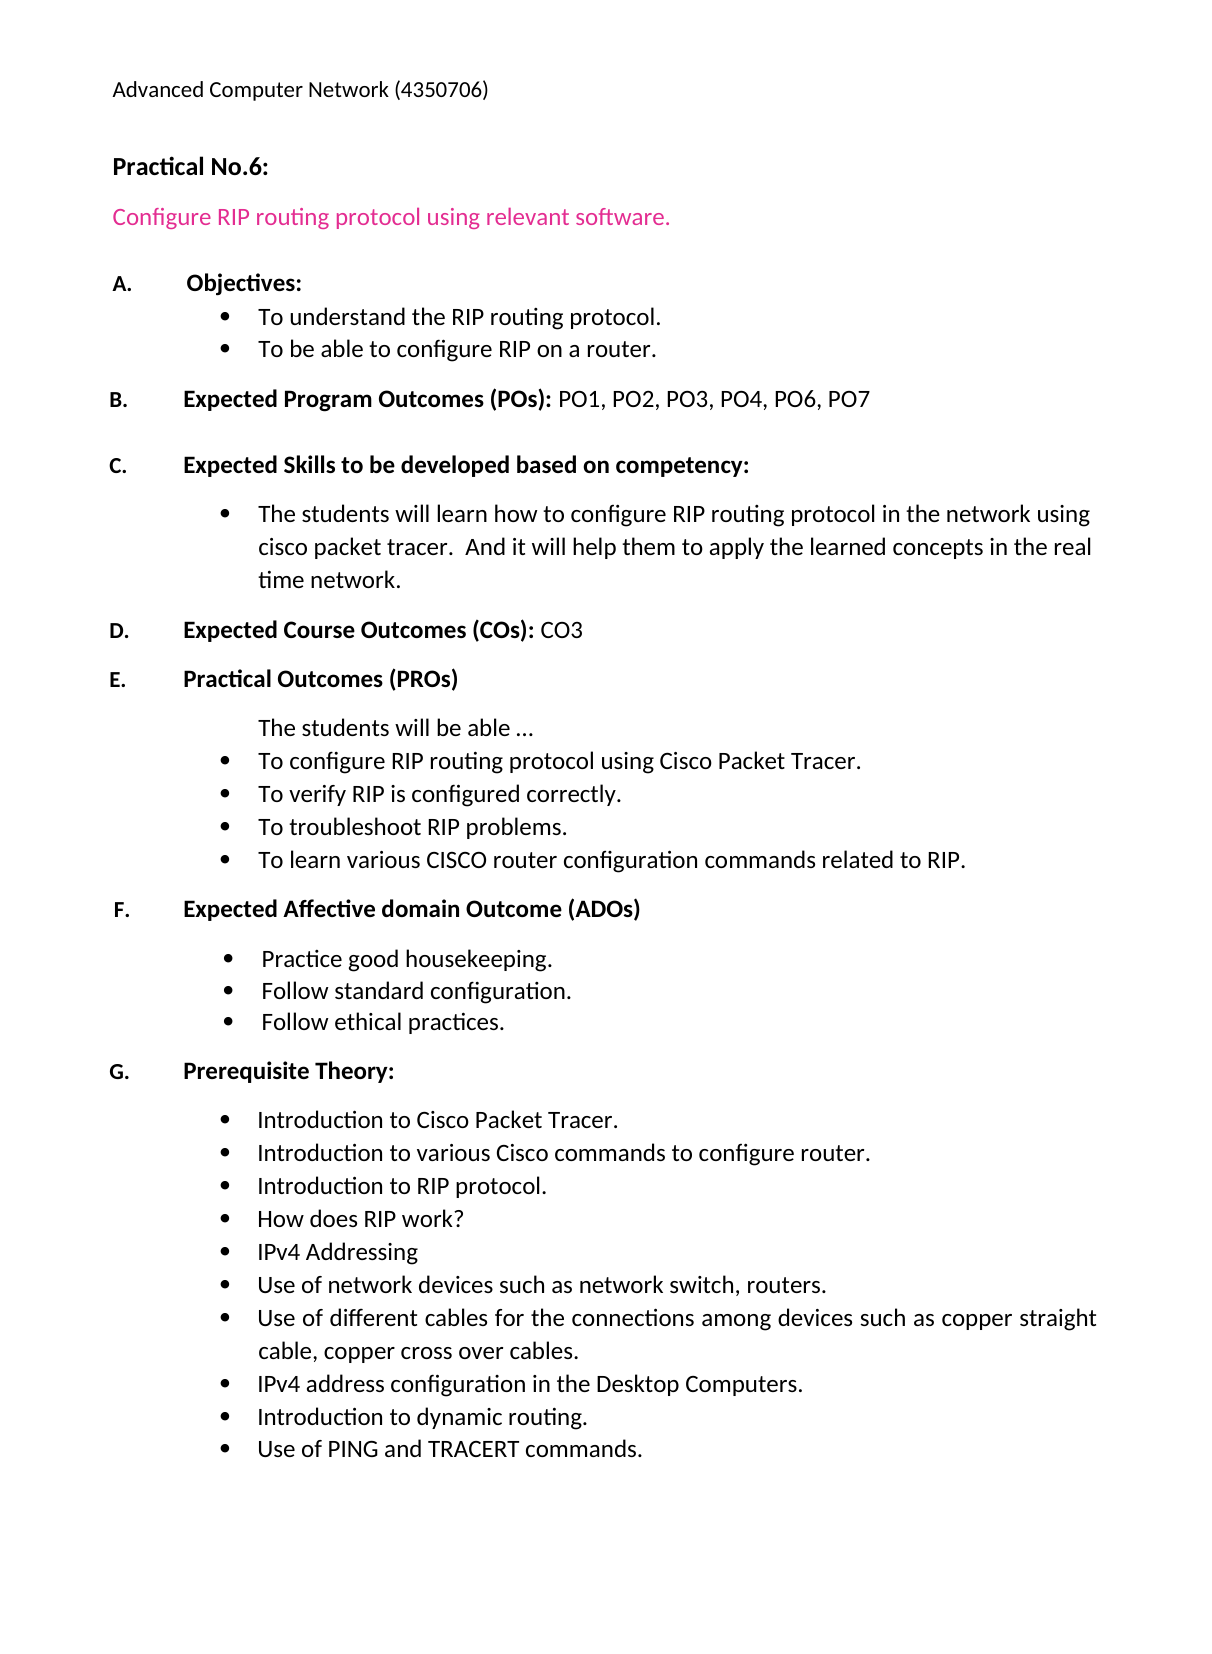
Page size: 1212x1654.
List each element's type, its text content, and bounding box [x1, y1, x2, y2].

text Practical No.6: [112, 150, 1099, 182]
list Expected Program Outcomes (POs): PO1, PO2, PO3, PO4, PO6, PO7 [109, 383, 1099, 414]
list To learn various CISCO router configuration commands related to RIP. [221, 844, 1099, 874]
list Use of different cables for the connections among devices such as copper straight cable, copper cross over cables. [221, 1302, 1099, 1365]
list Expected Skills to be developed based on competency: [109, 449, 1099, 479]
list Introduction to various Cisco commands to configure router. [221, 1137, 1099, 1168]
list Introduction to RIP protocol. [221, 1170, 1099, 1201]
list IPv4 address configuration in the Desktop Computers. [221, 1368, 1099, 1398]
list To understand the RIP routing protocol. [221, 301, 1099, 331]
list The students will learn how to configure RIP routing protocol in the network using cisco packet tracer. And it will help them to apply the learned concepts in the real time network. [221, 499, 1099, 595]
list How does RIP work? [221, 1203, 1099, 1234]
list To be able to configure RIP on a router. [221, 334, 1099, 364]
list The students will be able … [219, 712, 1099, 743]
text Configure RIP routing protocol using relevant software. [112, 201, 1099, 231]
list Objectives: [112, 267, 1099, 297]
list Introduction to dynamic routing. [221, 1401, 1099, 1431]
list IPv4 Addressing [221, 1236, 1099, 1267]
list To configure RIP routing protocol using Cisco Packet Tracer. [221, 745, 1099, 776]
list Practical Outcomes (PROs) [109, 663, 1099, 693]
list To verify RIP is configured correctly. [221, 778, 1099, 809]
list Expected Affective domain Outcome (ADOs) [114, 893, 765, 924]
list Use of PING and TRACERT commands. [221, 1433, 1099, 1464]
list To troubleshoot RIP problems. [221, 811, 1099, 842]
list Expected Course Outcomes (COs): CO3 [109, 614, 1099, 644]
list Introduction to Cisco Packet Tracer. [221, 1104, 1099, 1135]
list Practice good housekeeping. [224, 943, 1096, 974]
list Prerequisite Theory: [109, 1055, 1099, 1085]
list Follow standard configuration. [224, 975, 1096, 1005]
list Follow ethical practices. [224, 1006, 1096, 1037]
list Use of network devices such as network switch, routers. [221, 1269, 1099, 1299]
